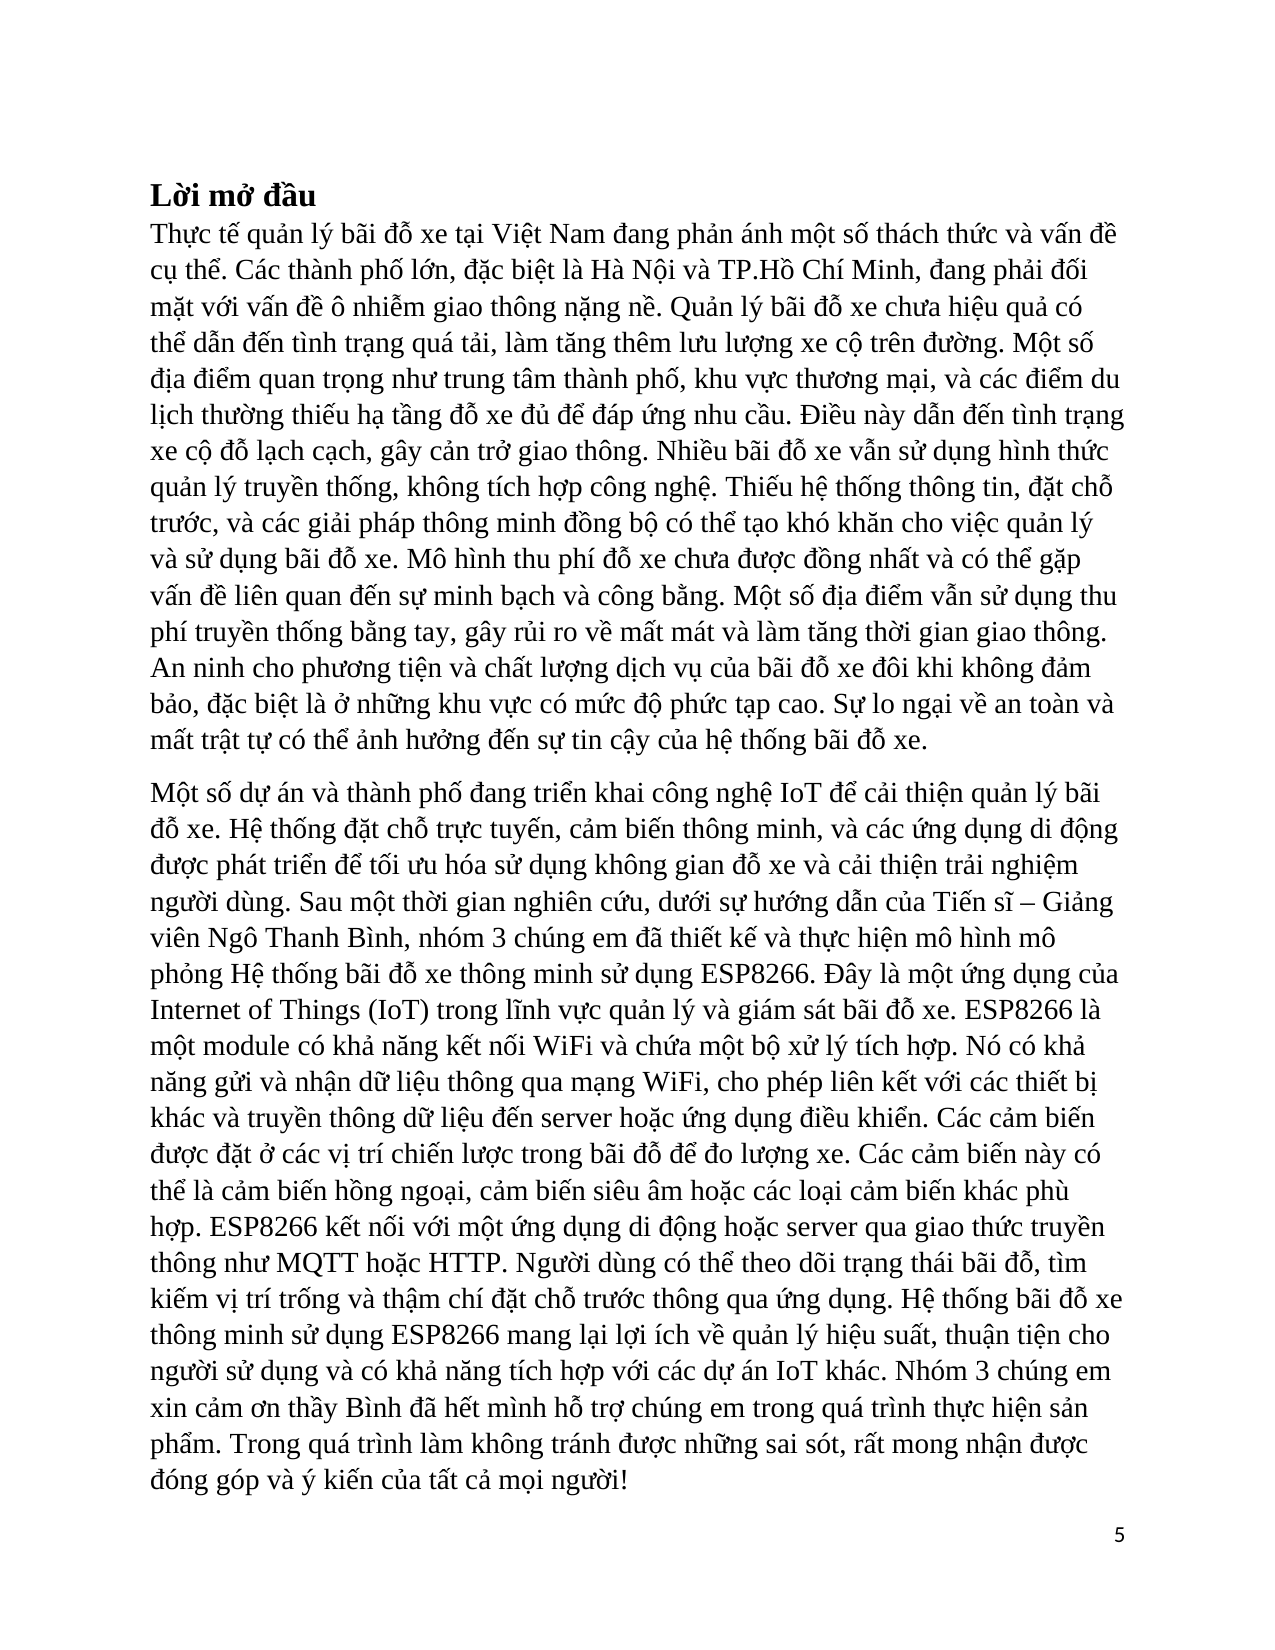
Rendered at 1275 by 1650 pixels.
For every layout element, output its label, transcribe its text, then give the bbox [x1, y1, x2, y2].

text Một số dự án và thành phố đang triển khai công nghệ IoT để cải thiện quản lý bãi đỗ xe. Hệ thống đặt chỗ trực tuyến, cảm biến thông minh, và các ứng dụng di động được phát triển để tối ưu hóa sử dụng không gian đỗ xe và cải thiện trải nghiệm người dùng. Sau một thời gian nghiên cứu, dưới sự hướng dẫn của Tiến sĩ – Giảng viên Ngô Thanh Bình, nhóm 3 chúng em đã thiết kế và thực hiện mô hình mô phỏng Hệ thống bãi đỗ xe thông minh sử dụng ESP8266. Đây là một ứng dụng của Internet of Things (IoT) trong lĩnh vực quản lý và giám sát bãi đỗ xe. ESP8266 là một module có khả năng kết nối WiFi và chứa một bộ xử lý tích hợp. Nó có khả năng gửi và nhận dữ liệu thông qua mạng WiFi, cho phép liên kết với các thiết bị khác và truyền thông dữ liệu đến server hoặc ứng dụng điều khiển. Các cảm biến được đặt ở các vị trí chiến lược trong bãi đỗ để đo lượng xe. Các cảm biến này có thể là cảm biến hồng ngoại, cảm biến siêu âm hoặc các loại cảm biến khác phù hợp. ESP8266 kết nối với một ứng dụng di động hoặc server qua giao thức truyền thông như MQTT hoặc HTTP. Người dùng có thể theo dõi trạng thái bãi đỗ, tìm kiếm vị trí trống và thậm chí đặt chỗ trước thông qua ứng dụng. Hệ thống bãi đỗ xe thông minh sử dụng ESP8266 mang lại lợi ích về quản lý hiệu suất, thuận tiện cho người sử dụng và có khả năng tích hợp với các dự án IoT khác. Nhóm 3 chúng em xin cảm ơn thầy Bình đã hết mình hỗ trợ chúng em trong quá trình thực hiện sản phẩm. Trong quá trình làm không tránh được những sai sót, rất mong nhận được đóng góp và ý kiến của tất cả mọi người! [150, 775, 1125, 1496]
subtitle Lời mở đầu [150, 175, 1125, 213]
text Thực tế quản lý bãi đỗ xe tại Việt Nam đang phản ánh một số thách thức và vấn đề cụ thể. Các thành phố lớn, đặc biệt là Hà Nội và TP.Hồ Chí Minh, đang phải đối mặt với vấn đề ô nhiễm giao thông nặng nề. Quản lý bãi đỗ xe chưa hiệu quả có thể dẫn đến tình trạng quá tải, làm tăng thêm lưu lượng xe cộ trên đường. Một số địa điểm quan trọng như trung tâm thành phố, khu vực thương mại, và các điểm du lịch thường thiếu hạ tầng đỗ xe đủ để đáp ứng nhu cầu. Điều này dẫn đến tình trạng xe cộ đỗ lạch cạch, gây cản trở giao thông. Nhiều bãi đỗ xe vẫn sử dụng hình thức quản lý truyền thống, không tích hợp công nghệ. Thiếu hệ thống thông tin, đặt chỗ trước, và các giải pháp thông minh đồng bộ có thể tạo khó khăn cho việc quản lý và sử dụng bãi đỗ xe. Mô hình thu phí đỗ xe chưa được đồng nhất và có thể gặp vấn đề liên quan đến sự minh bạch và công bằng. Một số địa điểm vẫn sử dụng thu phí truyền thống bằng tay, gây rủi ro về mất mát và làm tăng thời gian giao thông. An ninh cho phương tiện và chất lượng dịch vụ của bãi đỗ xe đôi khi không đảm bảo, đặc biệt là ở những khu vực có mức độ phức tạp cao. Sự lo ngại về an toàn và mất trật tự có thể ảnh hưởng đến sự tin cậy của hệ thống bãi đỗ xe. [150, 216, 1125, 756]
